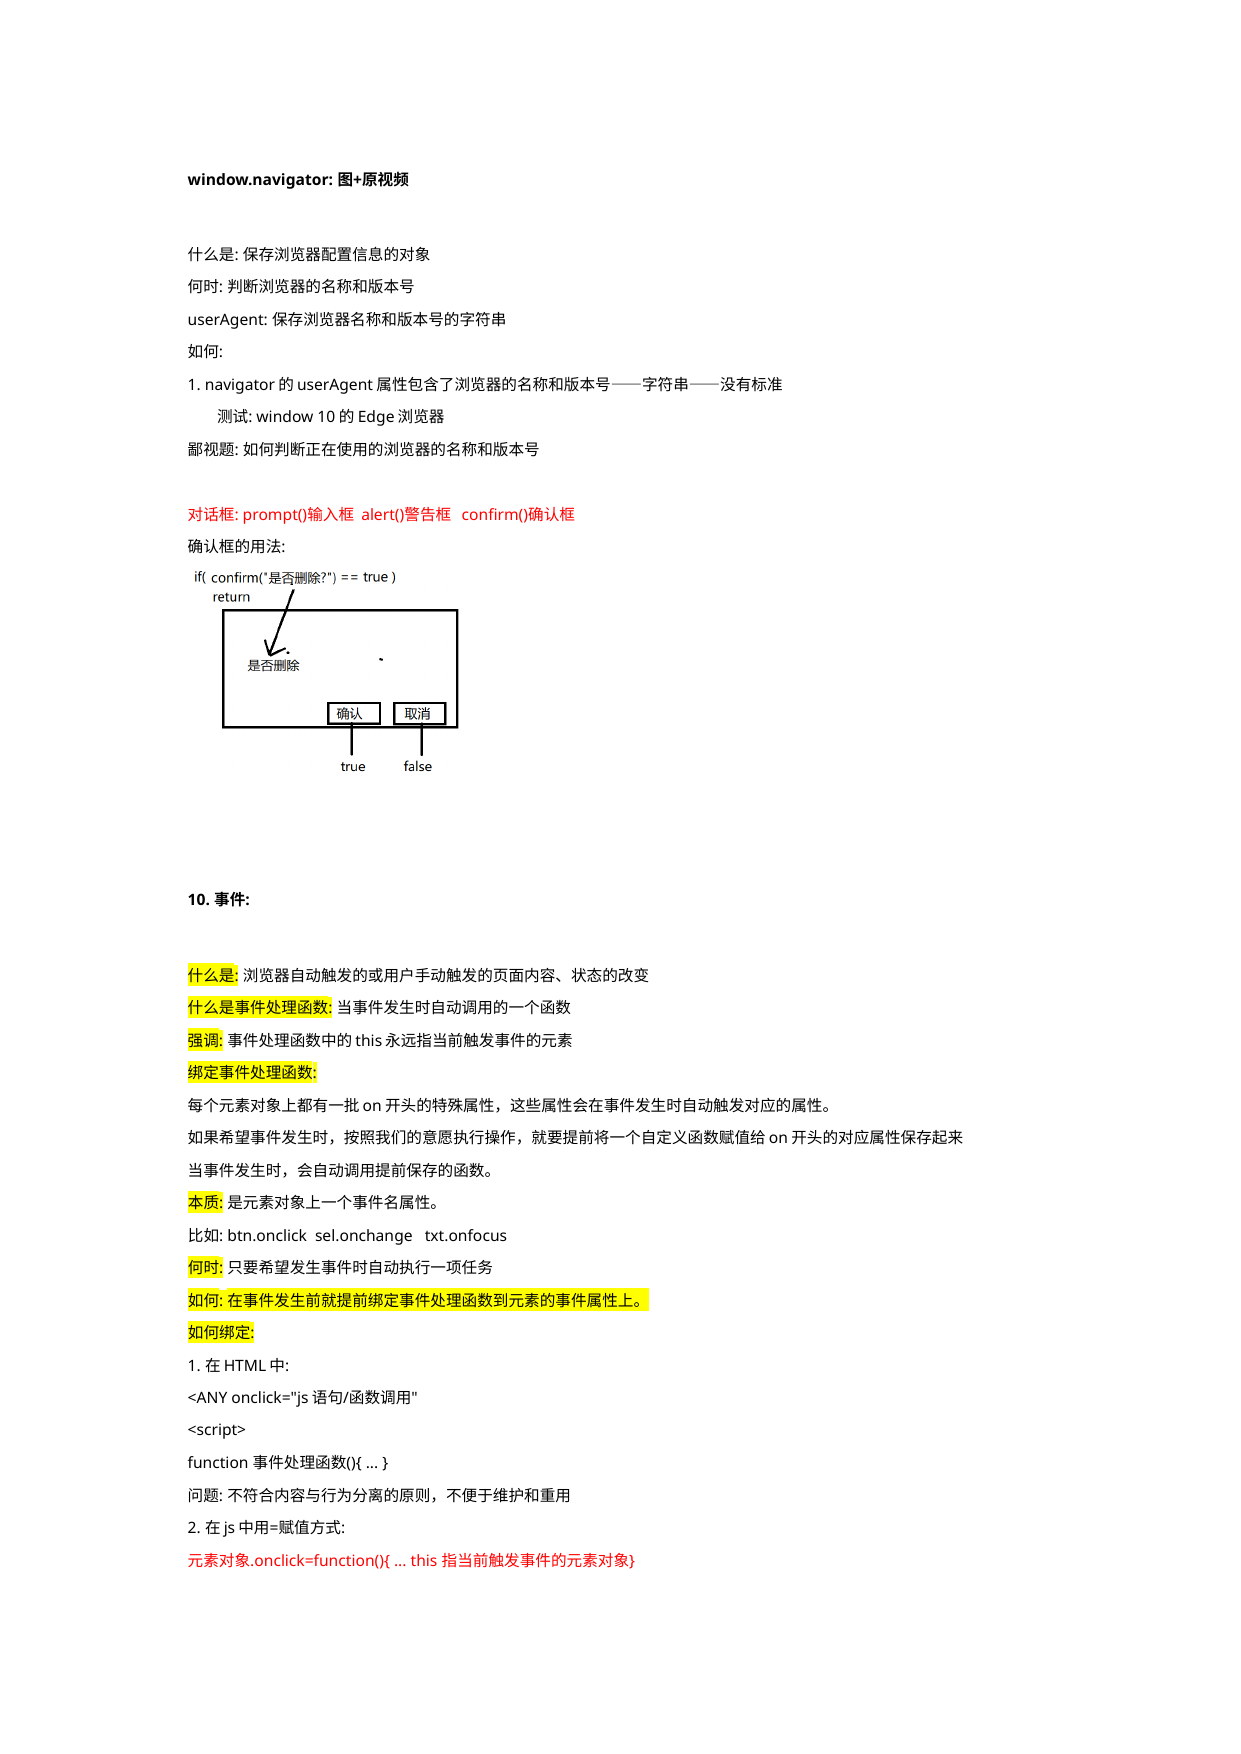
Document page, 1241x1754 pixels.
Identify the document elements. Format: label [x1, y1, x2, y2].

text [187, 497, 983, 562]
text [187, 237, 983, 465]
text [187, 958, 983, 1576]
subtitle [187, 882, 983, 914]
picture [187, 562, 470, 780]
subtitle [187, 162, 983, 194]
